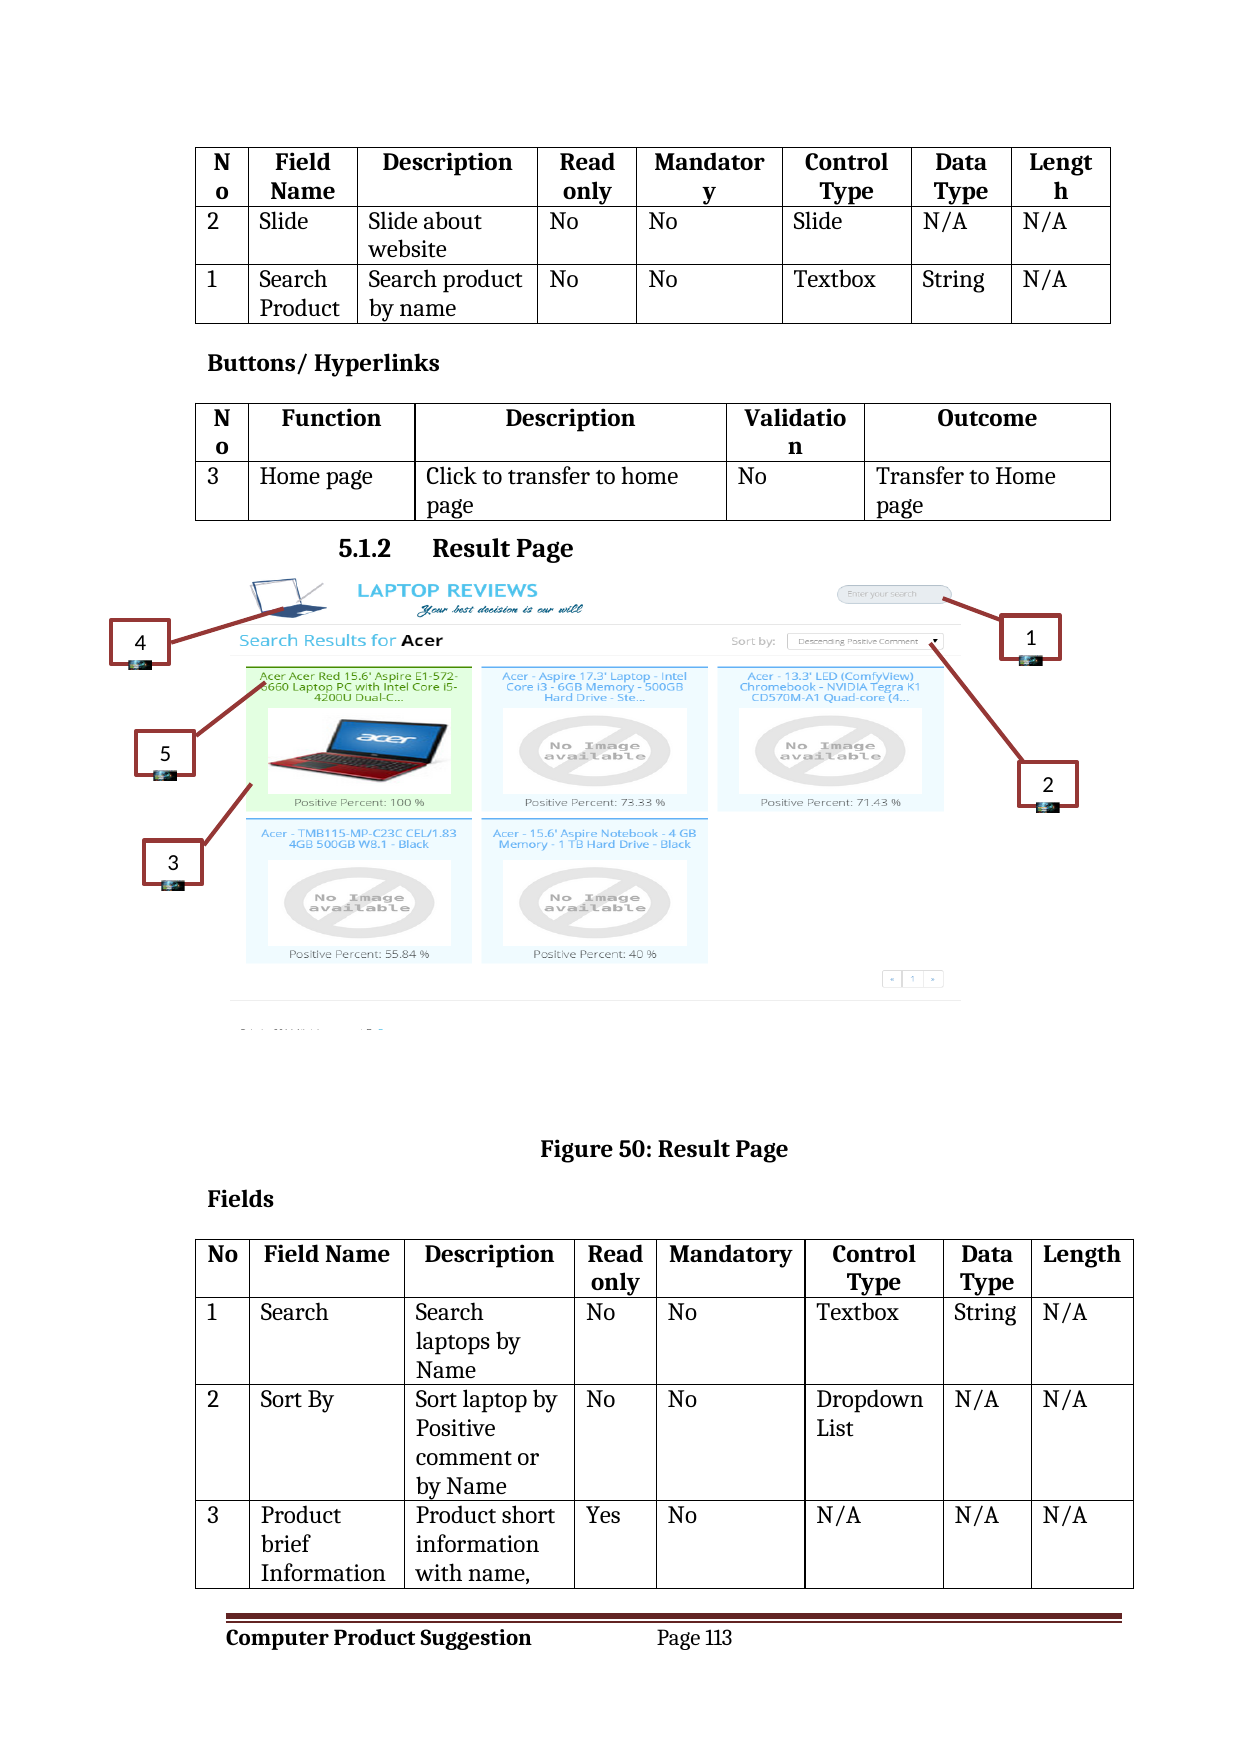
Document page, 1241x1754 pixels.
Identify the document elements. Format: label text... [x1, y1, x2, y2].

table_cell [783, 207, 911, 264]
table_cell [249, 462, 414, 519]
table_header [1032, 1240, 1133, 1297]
text Fields [207, 1185, 1122, 1213]
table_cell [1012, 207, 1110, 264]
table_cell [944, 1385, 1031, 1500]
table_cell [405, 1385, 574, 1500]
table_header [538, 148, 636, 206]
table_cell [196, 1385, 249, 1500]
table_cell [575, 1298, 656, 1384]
text Buttons/ Hyperlinks [207, 349, 1122, 377]
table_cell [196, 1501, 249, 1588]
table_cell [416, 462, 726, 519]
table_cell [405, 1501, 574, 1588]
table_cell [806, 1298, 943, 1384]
picture [153, 770, 177, 781]
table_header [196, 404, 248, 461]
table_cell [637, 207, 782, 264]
subtitle Result Page [338, 533, 1122, 564]
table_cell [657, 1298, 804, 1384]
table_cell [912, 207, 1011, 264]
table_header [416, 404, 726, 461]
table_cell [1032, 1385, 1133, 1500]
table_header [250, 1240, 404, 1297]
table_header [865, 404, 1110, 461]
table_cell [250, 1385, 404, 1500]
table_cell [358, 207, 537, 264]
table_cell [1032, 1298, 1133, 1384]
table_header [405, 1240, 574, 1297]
text Figure 50: Result Page [207, 1135, 1122, 1164]
picture [161, 880, 185, 891]
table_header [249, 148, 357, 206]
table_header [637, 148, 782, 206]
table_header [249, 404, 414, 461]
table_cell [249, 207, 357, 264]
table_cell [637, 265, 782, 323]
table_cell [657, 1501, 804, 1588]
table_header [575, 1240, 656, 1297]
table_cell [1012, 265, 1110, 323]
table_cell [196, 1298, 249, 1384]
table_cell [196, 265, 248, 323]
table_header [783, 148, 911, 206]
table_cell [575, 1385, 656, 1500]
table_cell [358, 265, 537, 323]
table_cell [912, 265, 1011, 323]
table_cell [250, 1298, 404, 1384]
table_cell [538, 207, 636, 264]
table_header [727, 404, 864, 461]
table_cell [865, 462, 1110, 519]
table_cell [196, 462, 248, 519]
picture [207, 572, 1241, 1088]
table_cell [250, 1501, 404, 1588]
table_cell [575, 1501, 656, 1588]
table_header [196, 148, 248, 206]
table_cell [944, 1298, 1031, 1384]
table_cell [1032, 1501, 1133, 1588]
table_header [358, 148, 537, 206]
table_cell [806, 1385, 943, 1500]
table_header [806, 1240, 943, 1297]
picture [128, 660, 152, 670]
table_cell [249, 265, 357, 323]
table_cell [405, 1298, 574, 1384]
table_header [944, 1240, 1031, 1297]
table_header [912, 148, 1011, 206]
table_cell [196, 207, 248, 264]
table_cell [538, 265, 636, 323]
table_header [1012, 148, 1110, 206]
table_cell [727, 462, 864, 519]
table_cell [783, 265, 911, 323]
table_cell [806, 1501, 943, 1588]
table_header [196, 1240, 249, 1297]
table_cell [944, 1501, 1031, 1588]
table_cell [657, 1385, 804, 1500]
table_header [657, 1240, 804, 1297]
